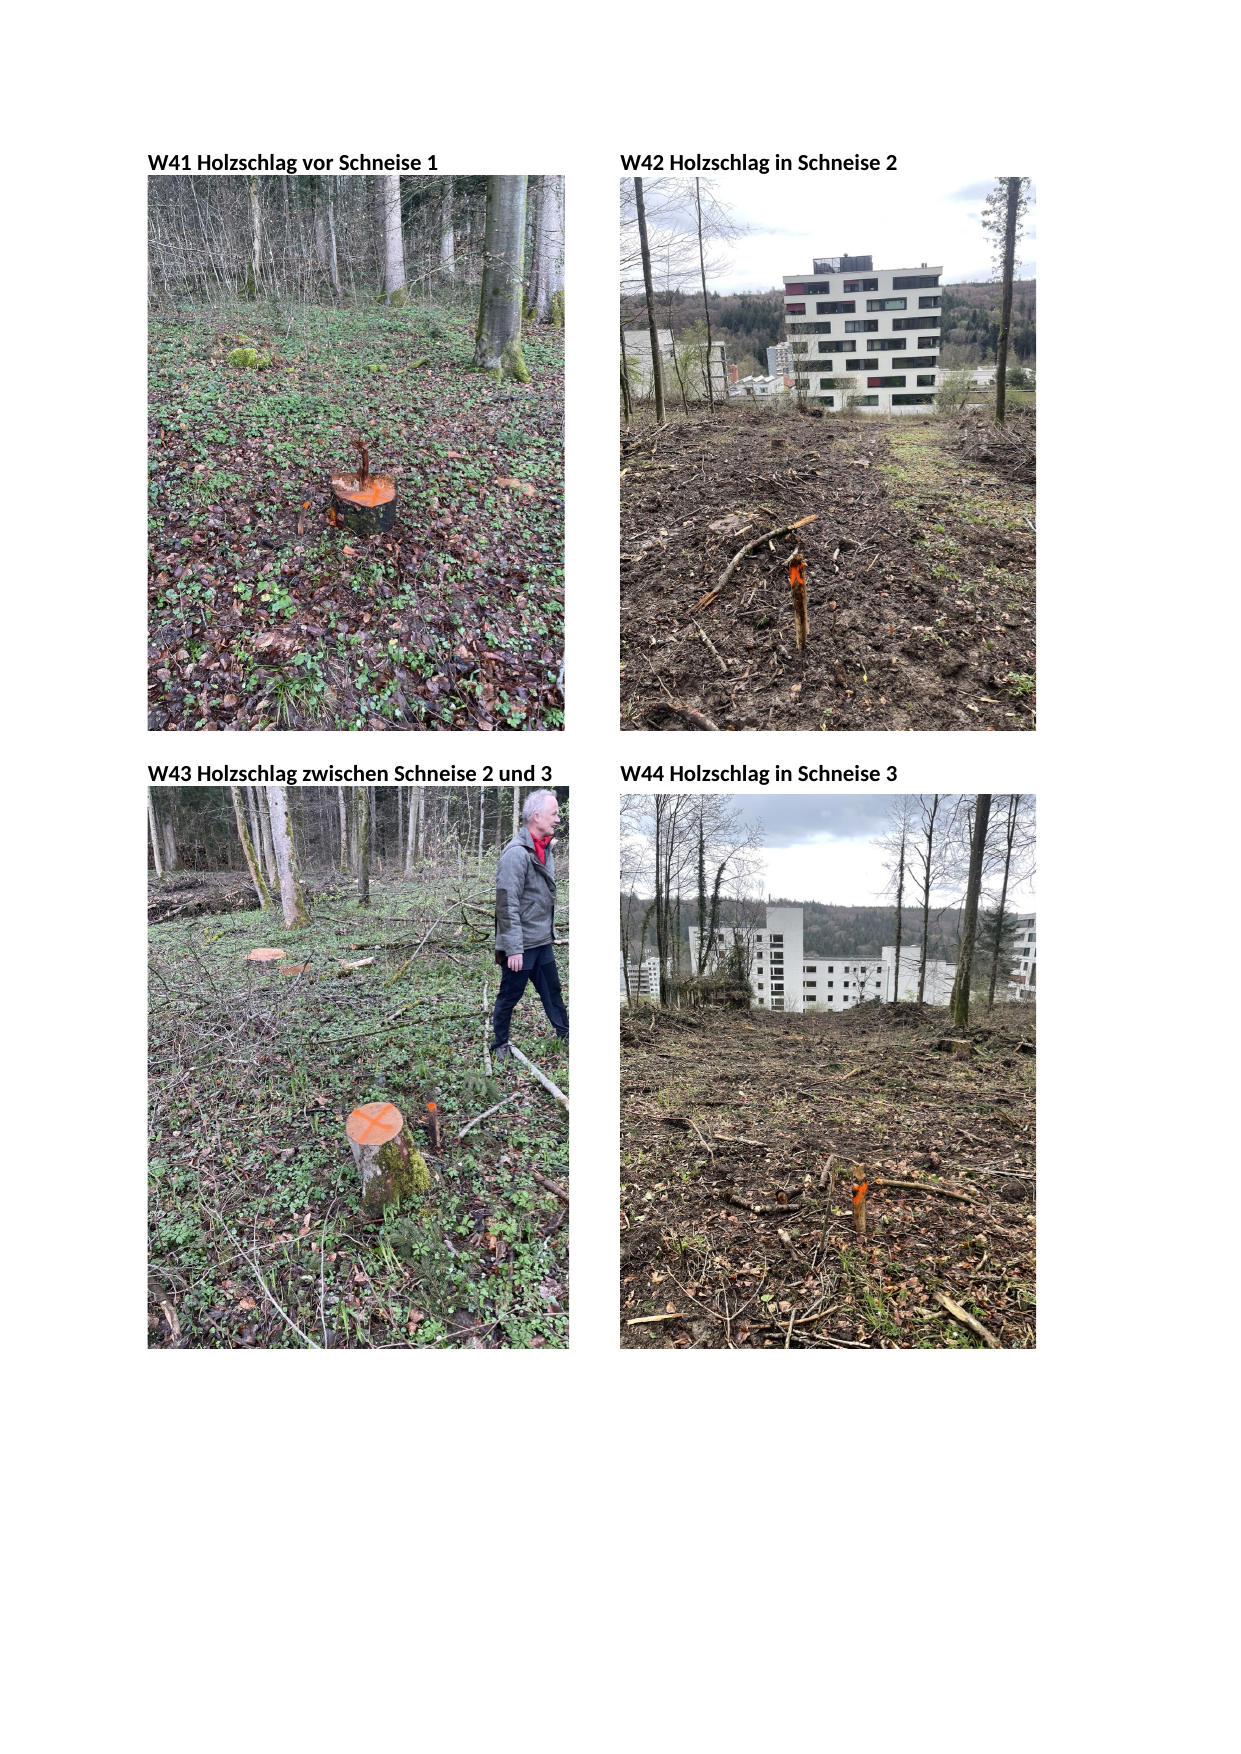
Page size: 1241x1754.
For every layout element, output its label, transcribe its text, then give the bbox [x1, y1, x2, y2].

picture [147, 786, 570, 1349]
picture [620, 177, 1037, 731]
text W41 Holzschlag vor Schneise 1 W42 Holzschlag in Schneise 2 [148, 148, 1093, 176]
text W43 Holzschlag zwischen Schneise 2 und 3 W44 Holzschlag in Schneise 3 [148, 759, 1093, 787]
picture [147, 175, 565, 731]
picture [620, 794, 1037, 1349]
